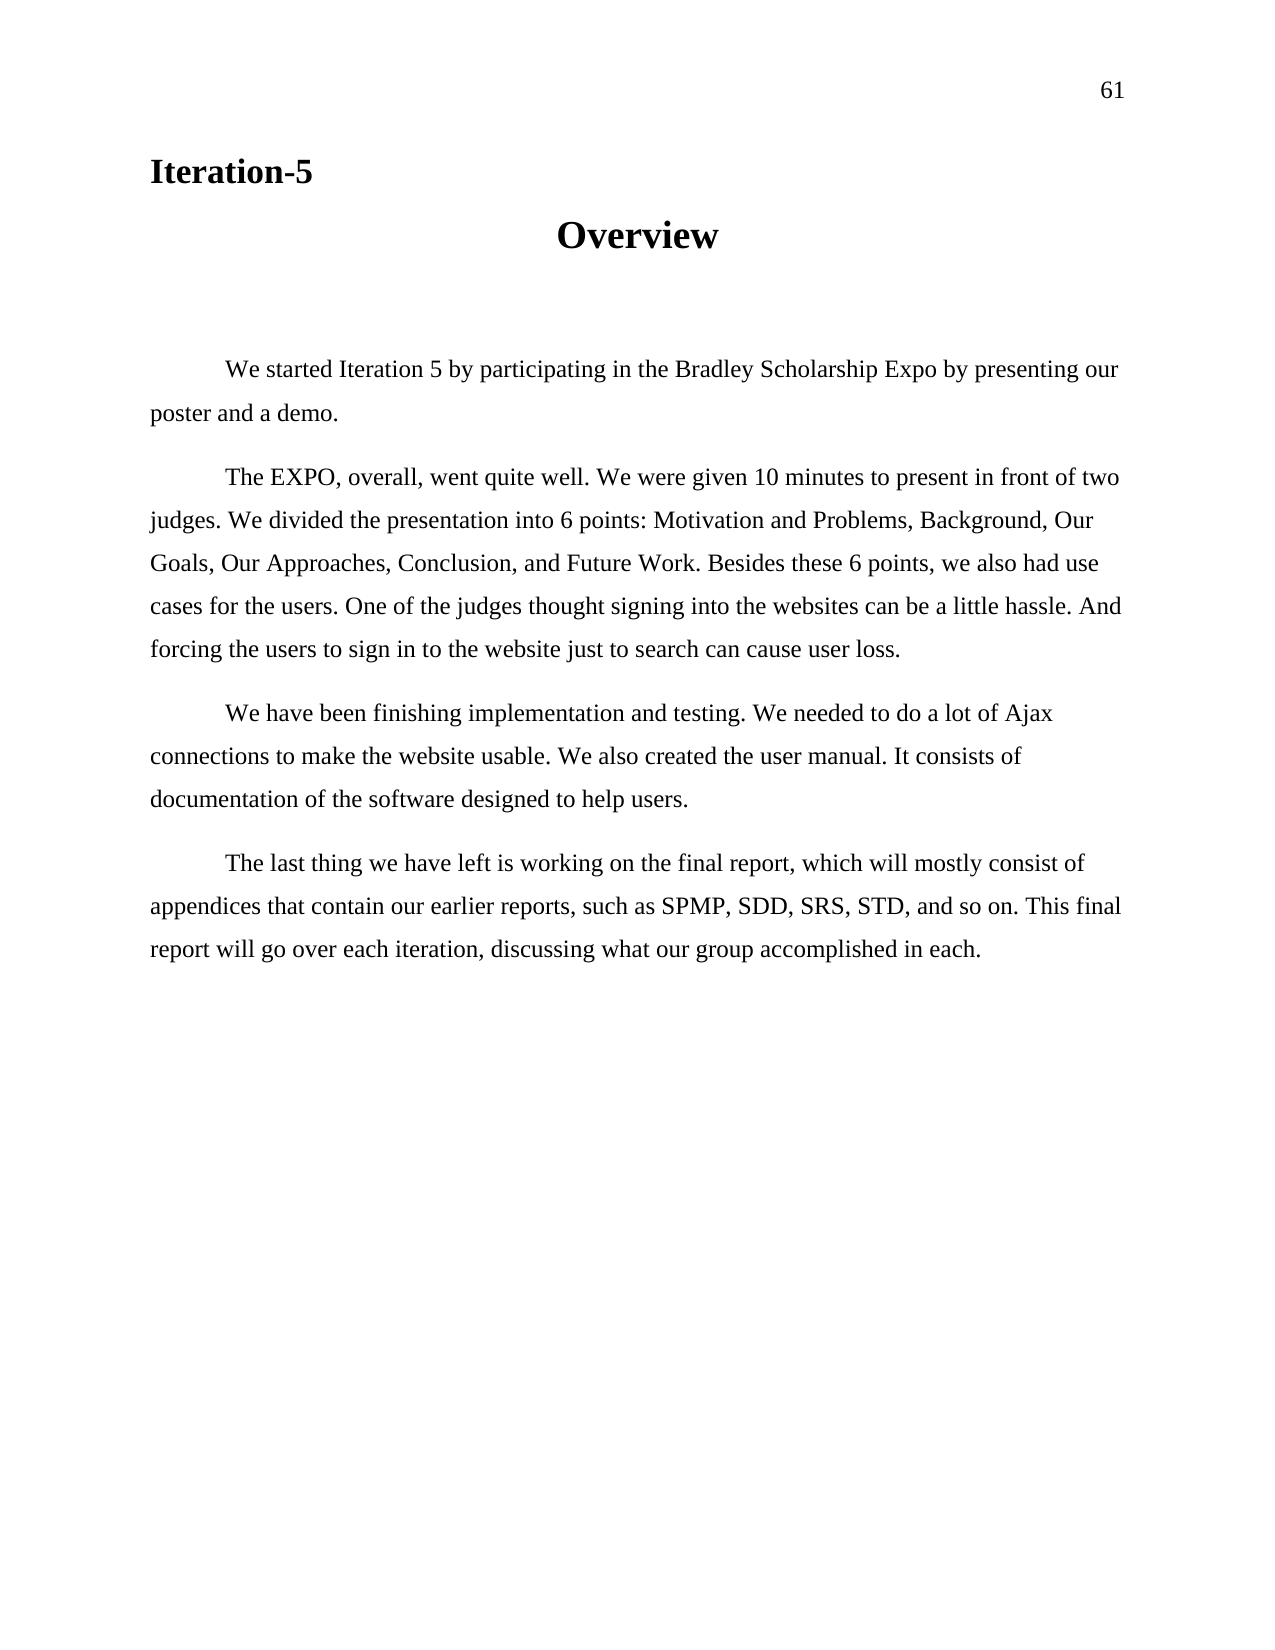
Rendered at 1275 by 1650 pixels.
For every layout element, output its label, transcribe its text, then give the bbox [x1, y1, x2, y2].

text The EXPO, overall, went quite well. We were given 10 minutes to present in front of two judges. We divided the presentation into 6 points: Motivation and Problems, Background, Our Goals, Our Approaches, Conclusion, and Future Work. Besides these 6 points, we also had use cases for the users. One of the judges thought signing into the websites can be a little hassle. And forcing the users to sign in to the website just to search can cause user loss. [150, 462, 1125, 663]
text We started Iteration 5 by participating in the Bradley Scholarship Expo by presenting our poster and a demo. [150, 354, 1125, 426]
subtitle Iteration-5 [150, 150, 1125, 191]
text The last thing we have left is working on the final report, which will mostly consist of appendices that contain our earlier reports, such as SPMP, SDD, SRS, STD, and so on. This final report will go over each iteration, discussing what our group accomplished in each. [150, 848, 1125, 963]
text Overview [150, 212, 1125, 257]
text We have been finishing implementation and testing. We needed to do a lot of Ajax connections to make the website usable. We also created the user manual. It consists of documentation of the software designed to help users. [150, 698, 1125, 813]
